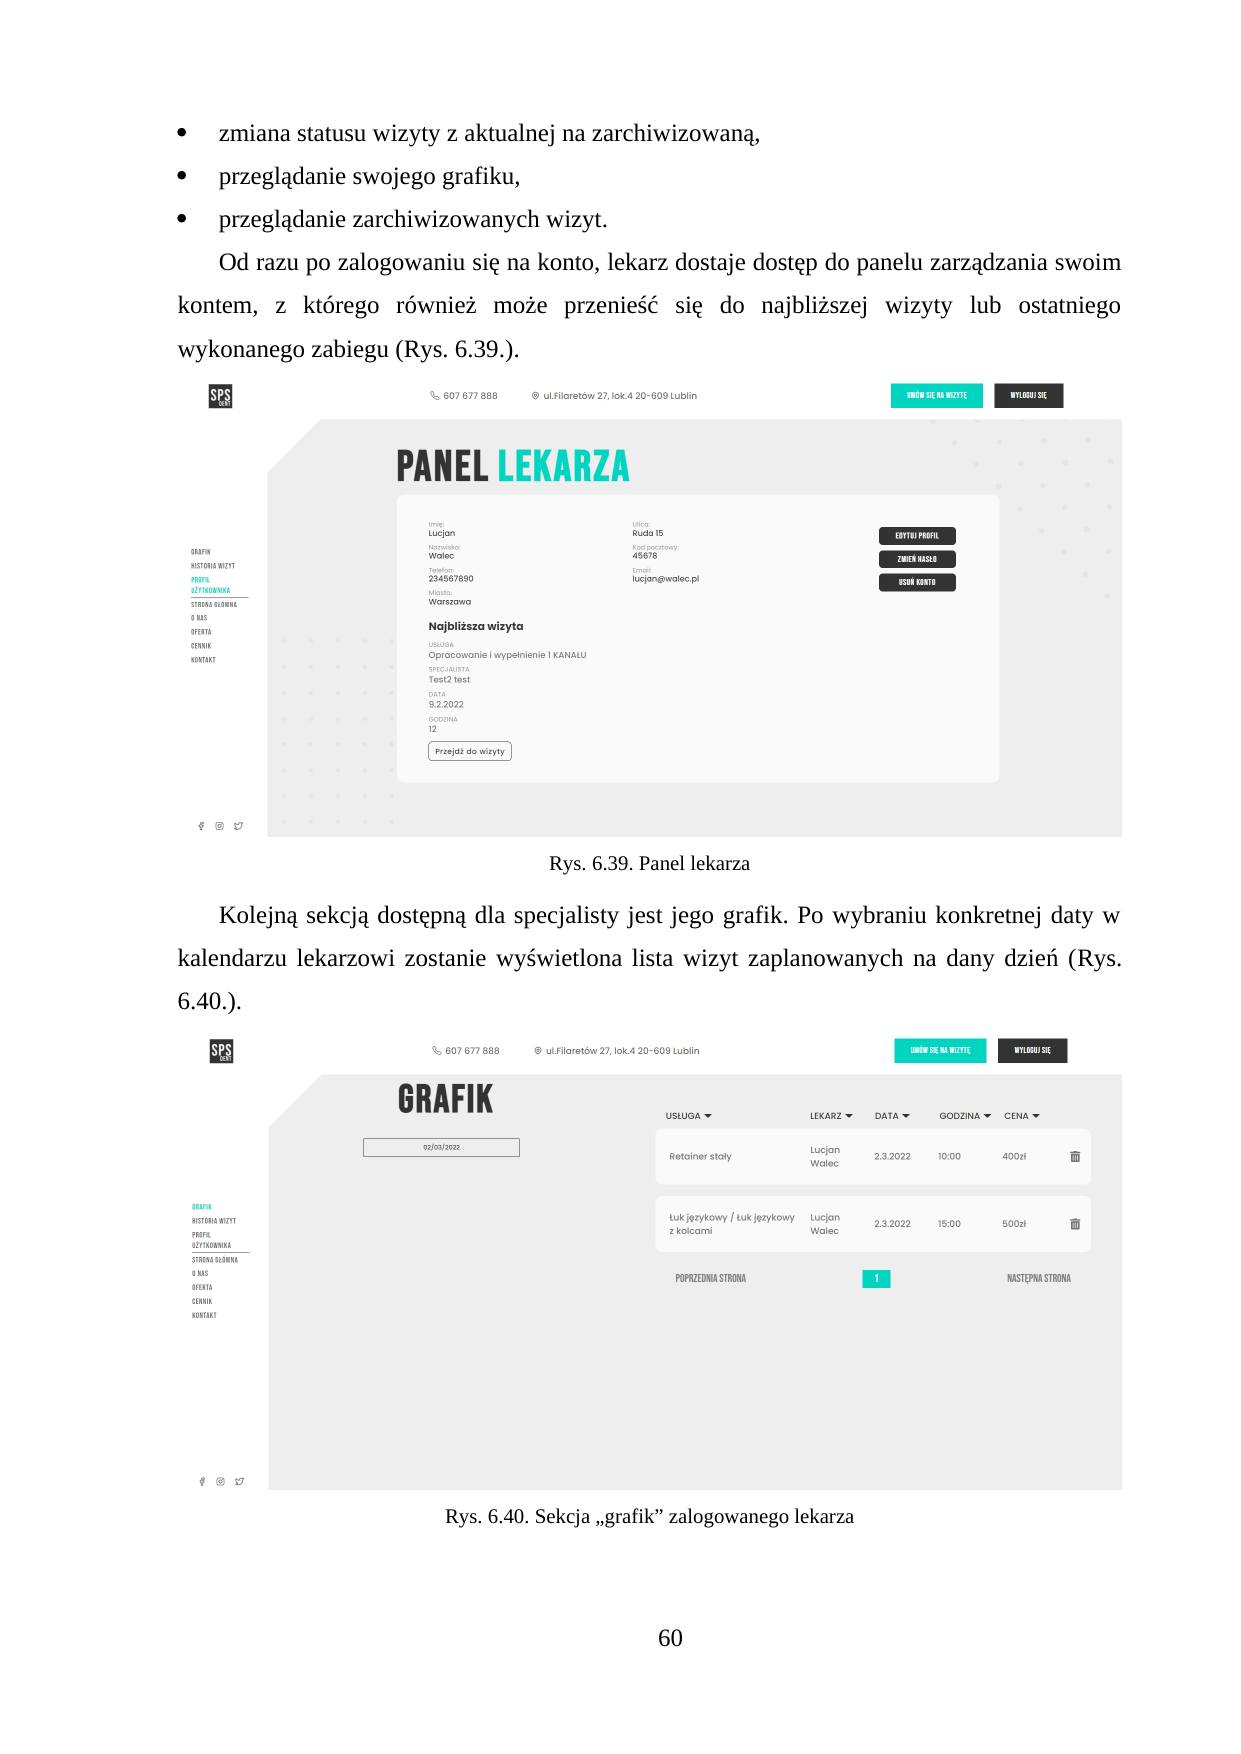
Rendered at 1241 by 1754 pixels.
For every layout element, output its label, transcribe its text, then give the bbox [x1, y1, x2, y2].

list przeglądanie swojego grafiku, [177, 161, 1122, 190]
picture [177, 376, 1123, 837]
picture [177, 1029, 1123, 1490]
list przeglądanie zarchiwizowanych wizyt. [177, 204, 1122, 233]
list zmiana statusu wizyty z aktualnej na zarchiwizowaną, [177, 118, 1122, 147]
